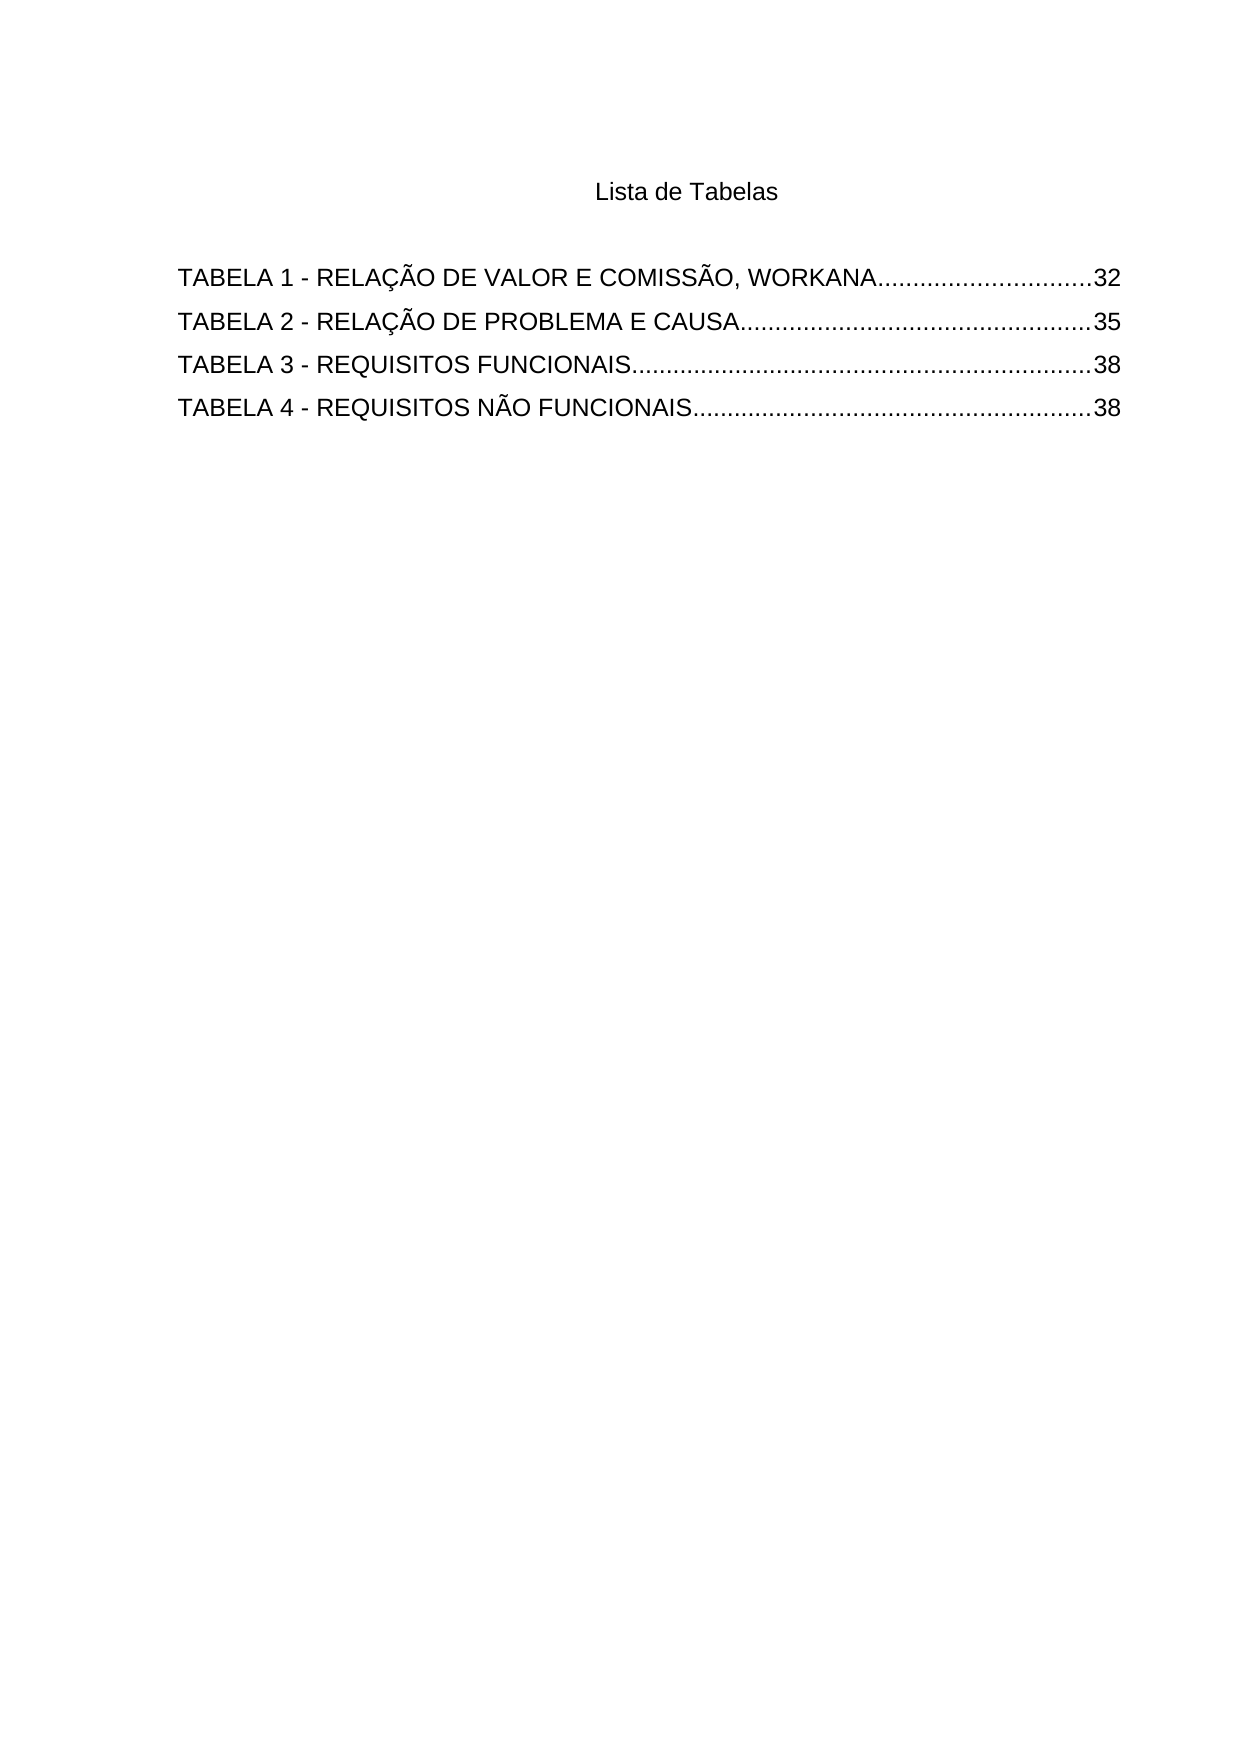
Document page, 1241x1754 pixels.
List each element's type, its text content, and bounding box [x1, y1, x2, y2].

text Lista de Tabelas [177, 177, 1122, 206]
text TABELA 1 - RELAÇÃO DE VALOR E COMISSÃO, WORKANA 32 [177, 263, 1122, 292]
text TABELA 2 - RELAÇÃO DE PROBLEMA E CAUSA 35 [177, 307, 1122, 335]
text TABELA 3 - REQUISITOS FUNCIONAIS 38 [177, 350, 1122, 378]
text TABELA 4 - REQUISITOS NÃO FUNCIONAIS 38 [177, 393, 1122, 422]
